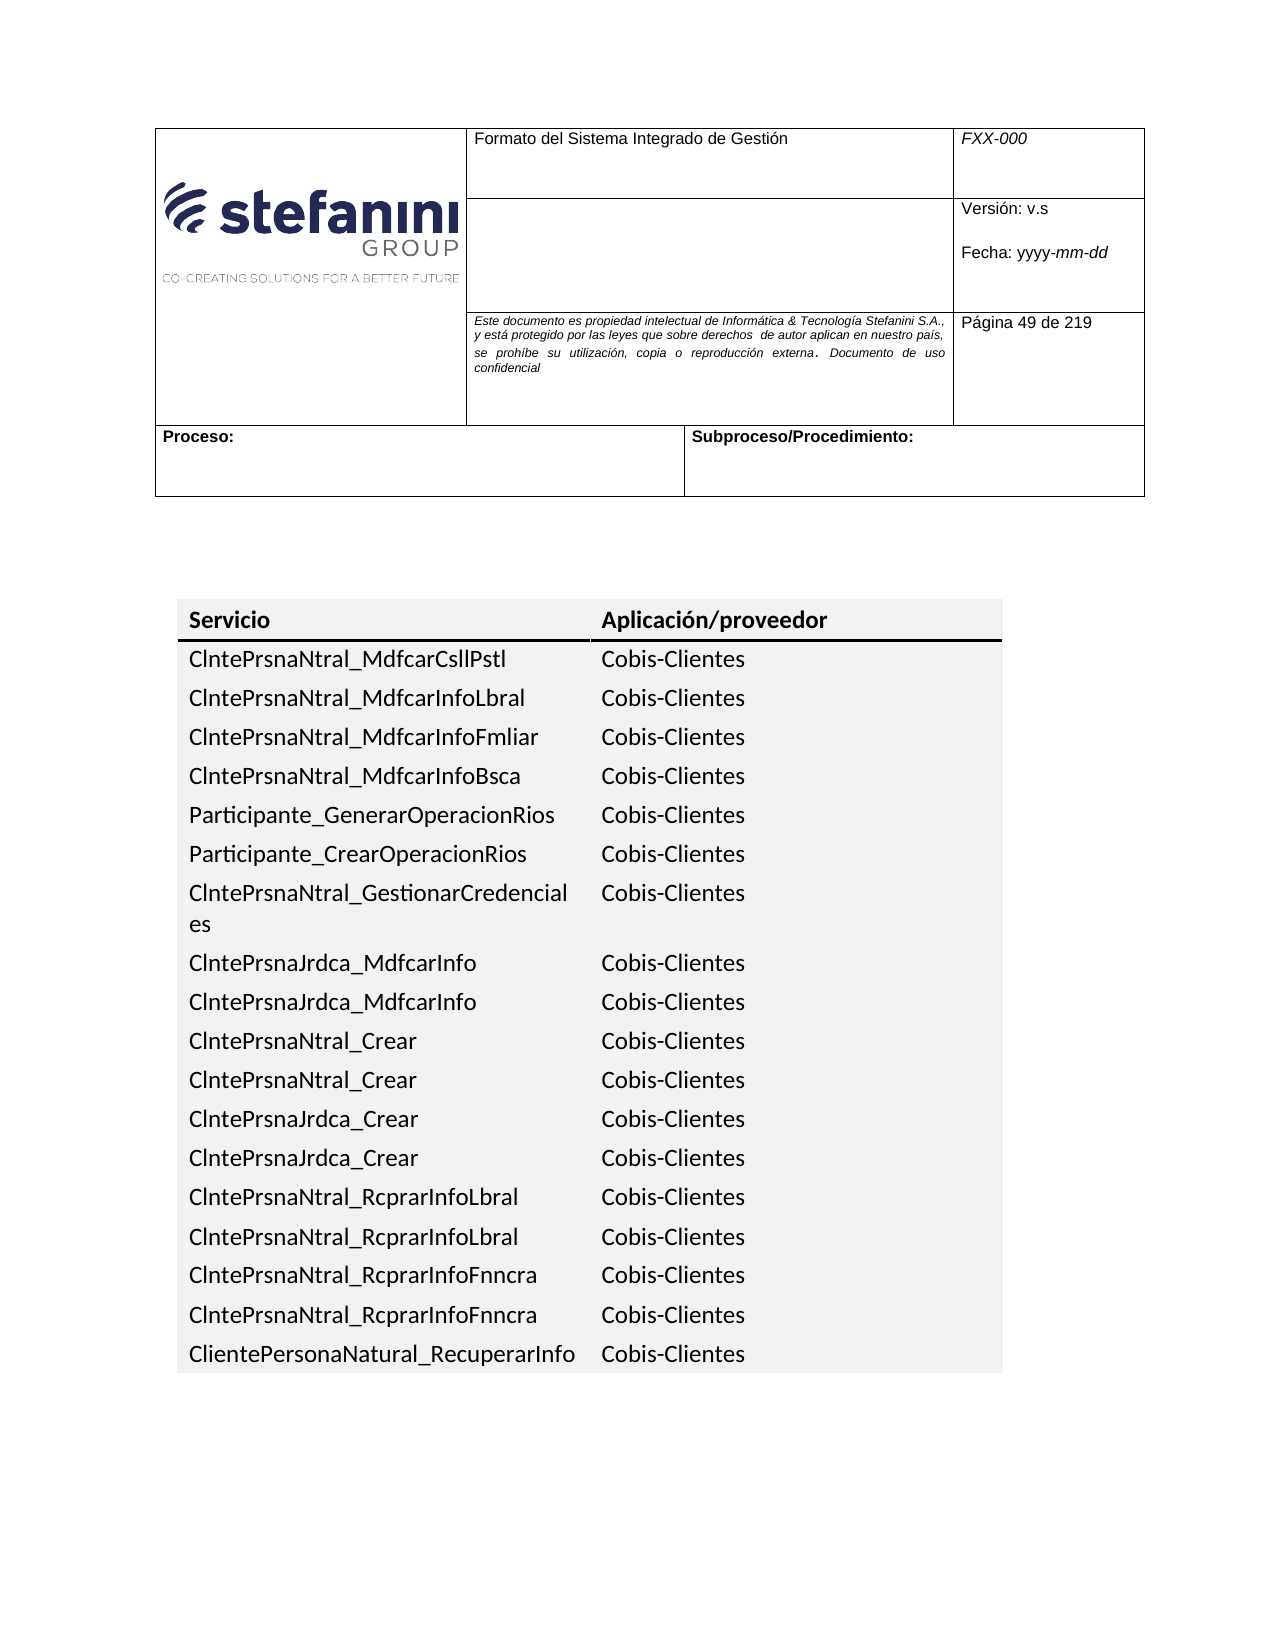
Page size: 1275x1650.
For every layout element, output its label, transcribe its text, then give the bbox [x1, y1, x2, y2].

table_cell ClntePrsnaJrdca_Crear [178, 1100, 590, 1138]
table_cell Cobis-Clientes [591, 1022, 1002, 1059]
table_header Aplicación/proveedor [591, 600, 1002, 638]
table_cell Cobis-Clientes [591, 1061, 1002, 1099]
table_cell ClntePrsnaNtral_Crear [178, 1061, 590, 1099]
table_cell ClntePrsnaNtral_MdfcarInfoFmliar [178, 718, 590, 756]
table_cell ClntePrsnaJrdca_Crear [178, 1139, 590, 1177]
table_cell Cobis-Clientes [591, 1100, 1002, 1138]
table_cell ClntePrsnaJrdca_MdfcarInfo [178, 944, 590, 981]
table_cell Cobis-Clientes [591, 642, 1002, 677]
table_cell Cobis-Clientes [591, 718, 1002, 756]
table_cell ClntePrsnaNtral_Crear [178, 1022, 590, 1059]
table_cell ClntePrsnaJrdca_MdfcarInfo [178, 983, 590, 1021]
table_cell ClntePrsnaNtral_MdfcarInfoBsca [178, 757, 590, 795]
table_cell Cobis-Clientes [591, 796, 1002, 834]
table_cell Cobis-Clientes [591, 1139, 1002, 1177]
table_cell Cobis-Clientes [591, 757, 1002, 795]
table_cell ClientePersonaNatural_RecuperarInformacion [178, 1334, 590, 1372]
table_cell Cobis-Clientes [591, 1256, 1002, 1294]
table_cell Cobis-Clientes [591, 835, 1002, 873]
table_cell Cobis-Clientes [591, 944, 1002, 981]
table_cell ClntePrsnaNtral_GestionarCredenciales [178, 874, 590, 942]
table_cell ClntePrsnaNtral_RcprarInfoLbral [178, 1217, 590, 1255]
table_cell Cobis-Clientes [591, 1334, 1002, 1372]
table_cell ClntePrsnaNtral_MdfcarCsllPstl [178, 642, 590, 677]
table_cell Cobis-Clientes [591, 1295, 1002, 1333]
table_cell ClntePrsnaNtral_RcprarInfoLbral [178, 1178, 590, 1216]
table_cell Participante_CrearOperacionRios [178, 835, 590, 873]
table_cell ClntePrsnaNtral_RcprarInfoFnncra [178, 1256, 590, 1294]
picture [162, 182, 460, 286]
table_cell Cobis-Clientes [591, 874, 1002, 942]
table_cell ClntePrsnaNtral_RcprarInfoFnncra [178, 1295, 590, 1333]
table_cell ClntePrsnaNtral_MdfcarInfoLbral [178, 679, 590, 717]
table_cell Cobis-Clientes [591, 679, 1002, 717]
table_cell Cobis-Clientes [591, 1217, 1002, 1255]
table_header Servicio [178, 600, 590, 638]
table_cell Cobis-Clientes [591, 983, 1002, 1021]
table_cell Cobis-Clientes [591, 1178, 1002, 1216]
table_cell Participante_GenerarOperacionRios [178, 796, 590, 834]
